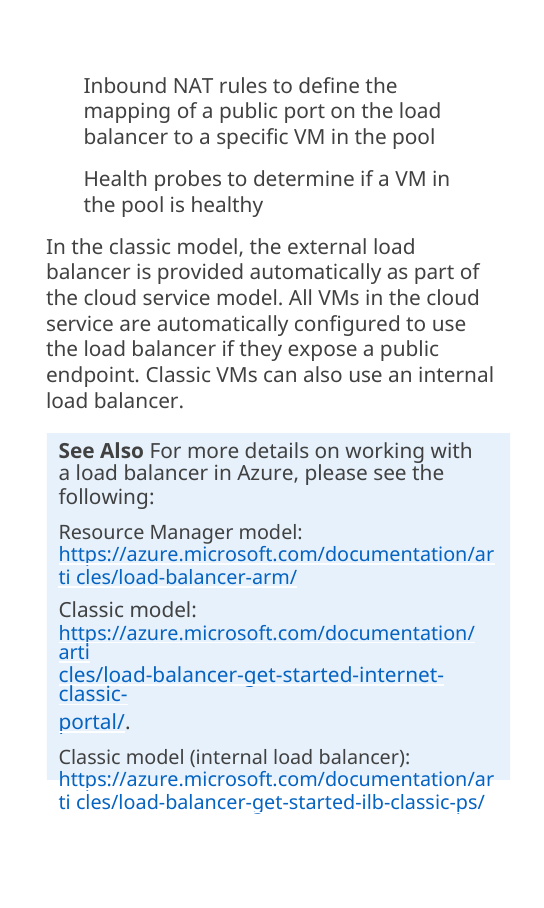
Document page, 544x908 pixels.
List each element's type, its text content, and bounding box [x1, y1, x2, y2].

text Health probes to determine if a VM in the pool is healthy [83, 166, 466, 218]
text Classic model (internal load balancer): https://azure.microsoft.com/documentation/arti cles/load-balancer-get-started-ilb-classic-ps/ [58, 746, 497, 816]
text Inbound NAT rules to define the mapping of a public port on the load balancer to a specific VM in the pool [83, 73, 491, 150]
text Classic model: [58, 595, 497, 623]
picture [46, 433, 511, 780]
text See Also For more details on working with a load balancer in Azure, please see the following: [58, 440, 481, 510]
text In the classic model, the external load balancer is provided automatically as part of the cloud service model. All VMs in the cloud service are automatically configured to use the load balancer if they expose a public endpoint. Classic VMs can also use an internal load balancer. [46, 233, 495, 415]
text Resource Manager model: https://azure.microsoft.com/documentation/arti cles/load-balancer-arm/ [58, 521, 497, 590]
text portal/. [58, 708, 497, 735]
text cles/load-balancer-get-started-internet-classic- [58, 665, 497, 708]
text https://azure.microsoft.com/documentation/arti [58, 623, 497, 665]
